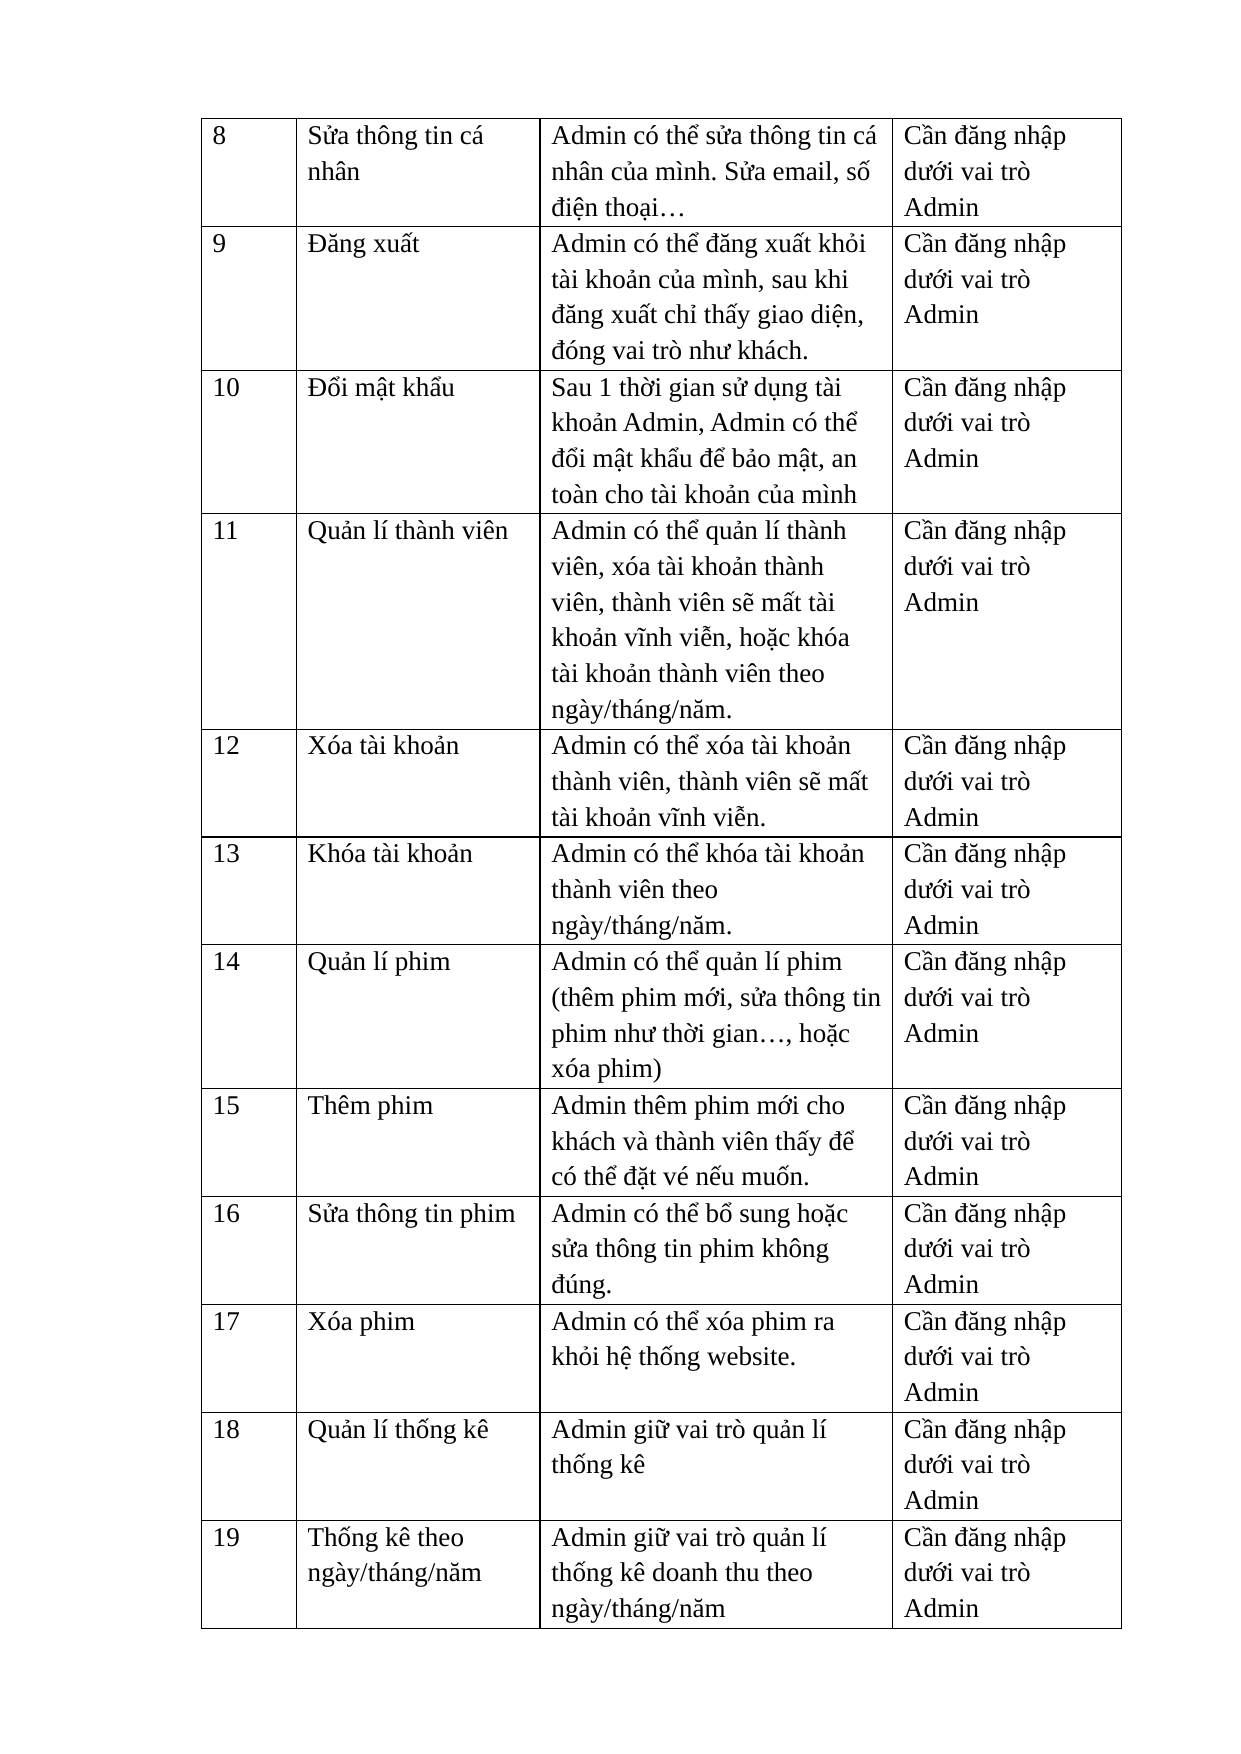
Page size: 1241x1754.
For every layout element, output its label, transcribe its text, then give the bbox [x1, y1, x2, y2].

table_cell 13 [202, 838, 296, 944]
table_cell 12 [202, 730, 296, 836]
table_cell 19 [202, 1521, 296, 1627]
table_cell Xóa phim [297, 1305, 539, 1412]
table_cell Cần đăng nhập dưới vai trò Admin [893, 945, 1121, 1088]
table_cell Admin có thể quản lí thành viên, xóa tài khoản thành viên, thành viên sẽ mất tài khoản vĩnh viễn, hoặc khóa tài khoản thành viên theo ngày/tháng/năm. [541, 514, 892, 728]
table_cell Cần đăng nhập dưới vai trò Admin [893, 838, 1121, 944]
table_cell 10 [202, 371, 296, 513]
table_cell Đổi mật khẩu [297, 371, 539, 513]
table_cell Sau 1 thời gian sử dụng tài khoản Admin, Admin có thể đổi mật khẩu để bảo mật, an toàn cho tài khoản của mình [541, 371, 892, 513]
table_cell Quản lí thống kê [297, 1413, 539, 1519]
table_cell 18 [202, 1413, 296, 1519]
table_cell 17 [202, 1305, 296, 1412]
table_cell Cần đăng nhập dưới vai trò Admin [893, 371, 1121, 513]
table_cell Admin có thể bổ sung hoặc sửa thông tin phim không đúng. [541, 1197, 892, 1304]
table_cell 14 [202, 945, 296, 1088]
table_cell Cần đăng nhập dưới vai trò Admin [893, 1197, 1121, 1304]
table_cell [893, 119, 1121, 226]
table_cell Admin có thể khóa tài khoản thành viên theo ngày/tháng/năm. [541, 838, 892, 944]
table_cell Admin thêm phim mới cho khách và thành viên thấy để có thể đặt vé nếu muốn. [541, 1089, 892, 1196]
table_cell Admin giữ vai trò quản lí thống kê doanh thu theo ngày/tháng/năm [541, 1521, 892, 1627]
table_cell Admin có thể sửa thông tin cá nhân của mình. Sửa email, số điện thoại… [541, 119, 892, 226]
table_cell Thêm phim [297, 1089, 539, 1196]
table_cell Đăng xuất [297, 227, 539, 370]
table_cell Cần đăng nhập dưới vai trò Admin [893, 514, 1121, 728]
table_cell Cần đăng nhập dưới vai trò Admin [893, 1089, 1121, 1196]
table_cell Admin có thể quản lí phim (thêm phim mới, sửa thông tin phim như thời gian…, hoặc xóa phim) [541, 945, 892, 1088]
table_cell Thống kê theo ngày/tháng/năm [297, 1521, 539, 1627]
table_cell Cần đăng nhập dưới vai trò Admin [893, 1521, 1121, 1627]
table_cell Xóa tài khoản [297, 730, 539, 836]
table_cell 15 [202, 1089, 296, 1196]
table_cell Admin có thể xóa tài khoản thành viên, thành viên sẽ mất tài khoản vĩnh viễn. [541, 730, 892, 836]
table_cell 11 [202, 514, 296, 728]
table_cell Sửa thông tin phim [297, 1197, 539, 1304]
table_cell Sửa thông tin cá nhân [297, 119, 539, 226]
table_cell Admin có thể xóa phim ra khỏi hệ thống website. [541, 1305, 892, 1412]
table_cell Cần đăng nhập dưới vai trò Admin [893, 227, 1121, 370]
table_cell Cần đăng nhập dưới vai trò Admin [893, 1413, 1121, 1519]
table_cell Admin có thể đăng xuất khỏi tài khoản của mình, sau khi đăng xuất chỉ thấy giao diện, đóng vai trò như khách. [541, 227, 892, 370]
table_cell 9 [202, 227, 296, 370]
table_cell Cần đăng nhập dưới vai trò Admin [893, 730, 1121, 836]
table_cell 16 [202, 1197, 296, 1304]
table_cell 8 [202, 119, 296, 226]
table_cell Admin giữ vai trò quản lí thống kê [541, 1413, 892, 1519]
table_cell Quản lí thành viên [297, 514, 539, 728]
table_cell Cần đăng nhập dưới vai trò Admin [893, 1305, 1121, 1412]
table_cell Khóa tài khoản [297, 838, 539, 944]
table_cell Quản lí phim [297, 945, 539, 1088]
